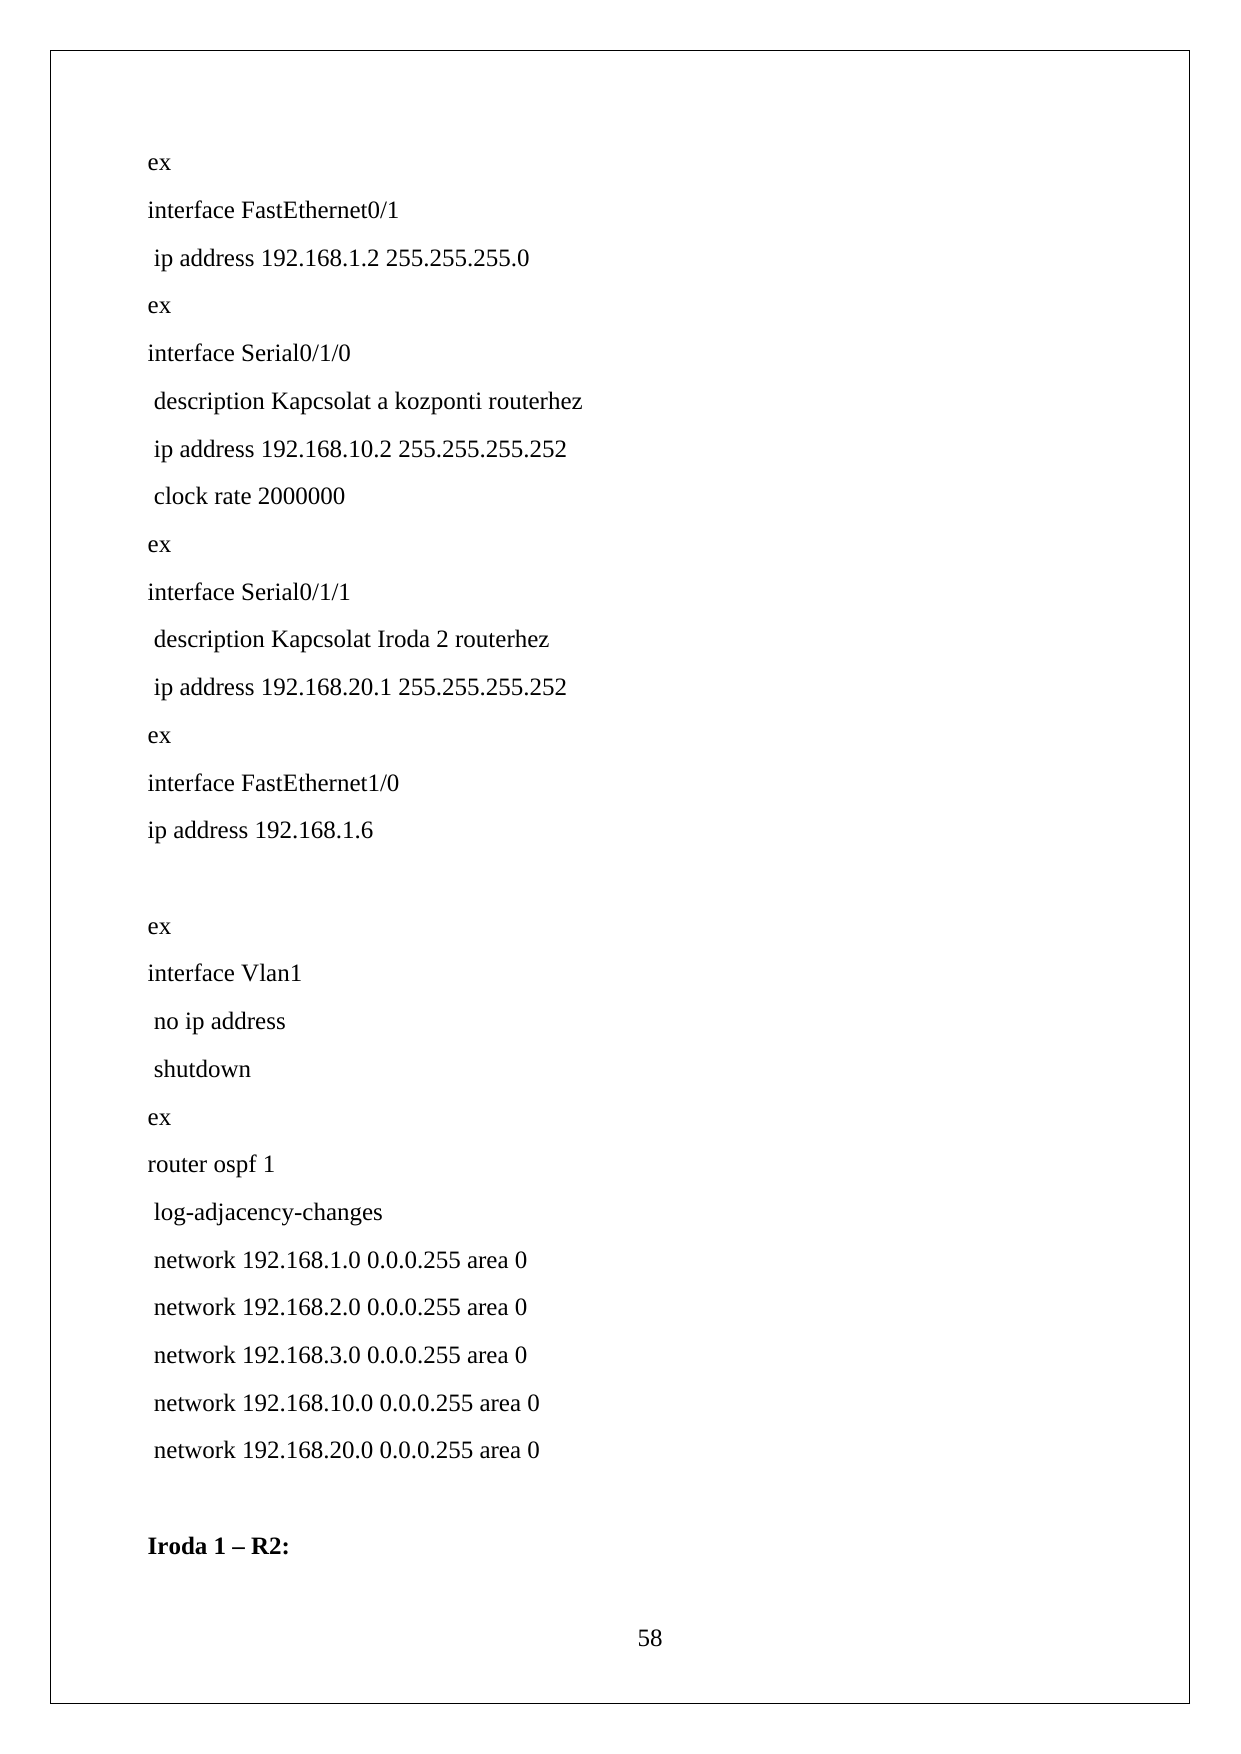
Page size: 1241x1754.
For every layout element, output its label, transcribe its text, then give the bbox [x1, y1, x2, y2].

text network 192.168.2.0 0.0.0.255 area 0 [147, 1292, 1093, 1321]
text ex [147, 291, 1093, 319]
text interface Vlan1 [147, 958, 1093, 987]
text ip address 192.168.20.1 255.255.255.252 [147, 672, 1093, 701]
text Iroda 1 – R2: [147, 1531, 1093, 1560]
text ip address 192.168.1.2 255.255.255.0 [147, 243, 1093, 272]
text no ip address [147, 1006, 1093, 1035]
text interface FastEthernet1/0 [147, 768, 1093, 796]
text network 192.168.1.0 0.0.0.255 area 0 [147, 1245, 1093, 1273]
text description Kapcsolat a kozponti routerhez [147, 386, 1093, 415]
text shutdown [147, 1054, 1093, 1083]
text ex [147, 529, 1093, 558]
text network 192.168.10.0 0.0.0.255 area 0 [147, 1388, 1093, 1417]
text log-adjacency-changes [147, 1197, 1093, 1226]
text interface Serial0/1/0 [147, 338, 1093, 367]
text description Kapcsolat Iroda 2 routerhez [147, 624, 1093, 653]
text clock rate 2000000 [147, 481, 1093, 510]
text network 192.168.3.0 0.0.0.255 area 0 [147, 1340, 1093, 1369]
text ip address 192.168.1.6 [147, 815, 1093, 844]
text ip address 192.168.10.2 255.255.255.252 [147, 434, 1093, 462]
text network 192.168.20.0 0.0.0.255 area 0 [147, 1436, 1093, 1464]
text router ospf 1 [147, 1149, 1093, 1178]
text ex [147, 147, 1093, 176]
text interface Serial0/1/1 [147, 577, 1093, 606]
text ex [147, 911, 1093, 939]
text interface FastEthernet0/1 [147, 195, 1093, 224]
text ex [147, 720, 1093, 749]
text ex [147, 1102, 1093, 1130]
